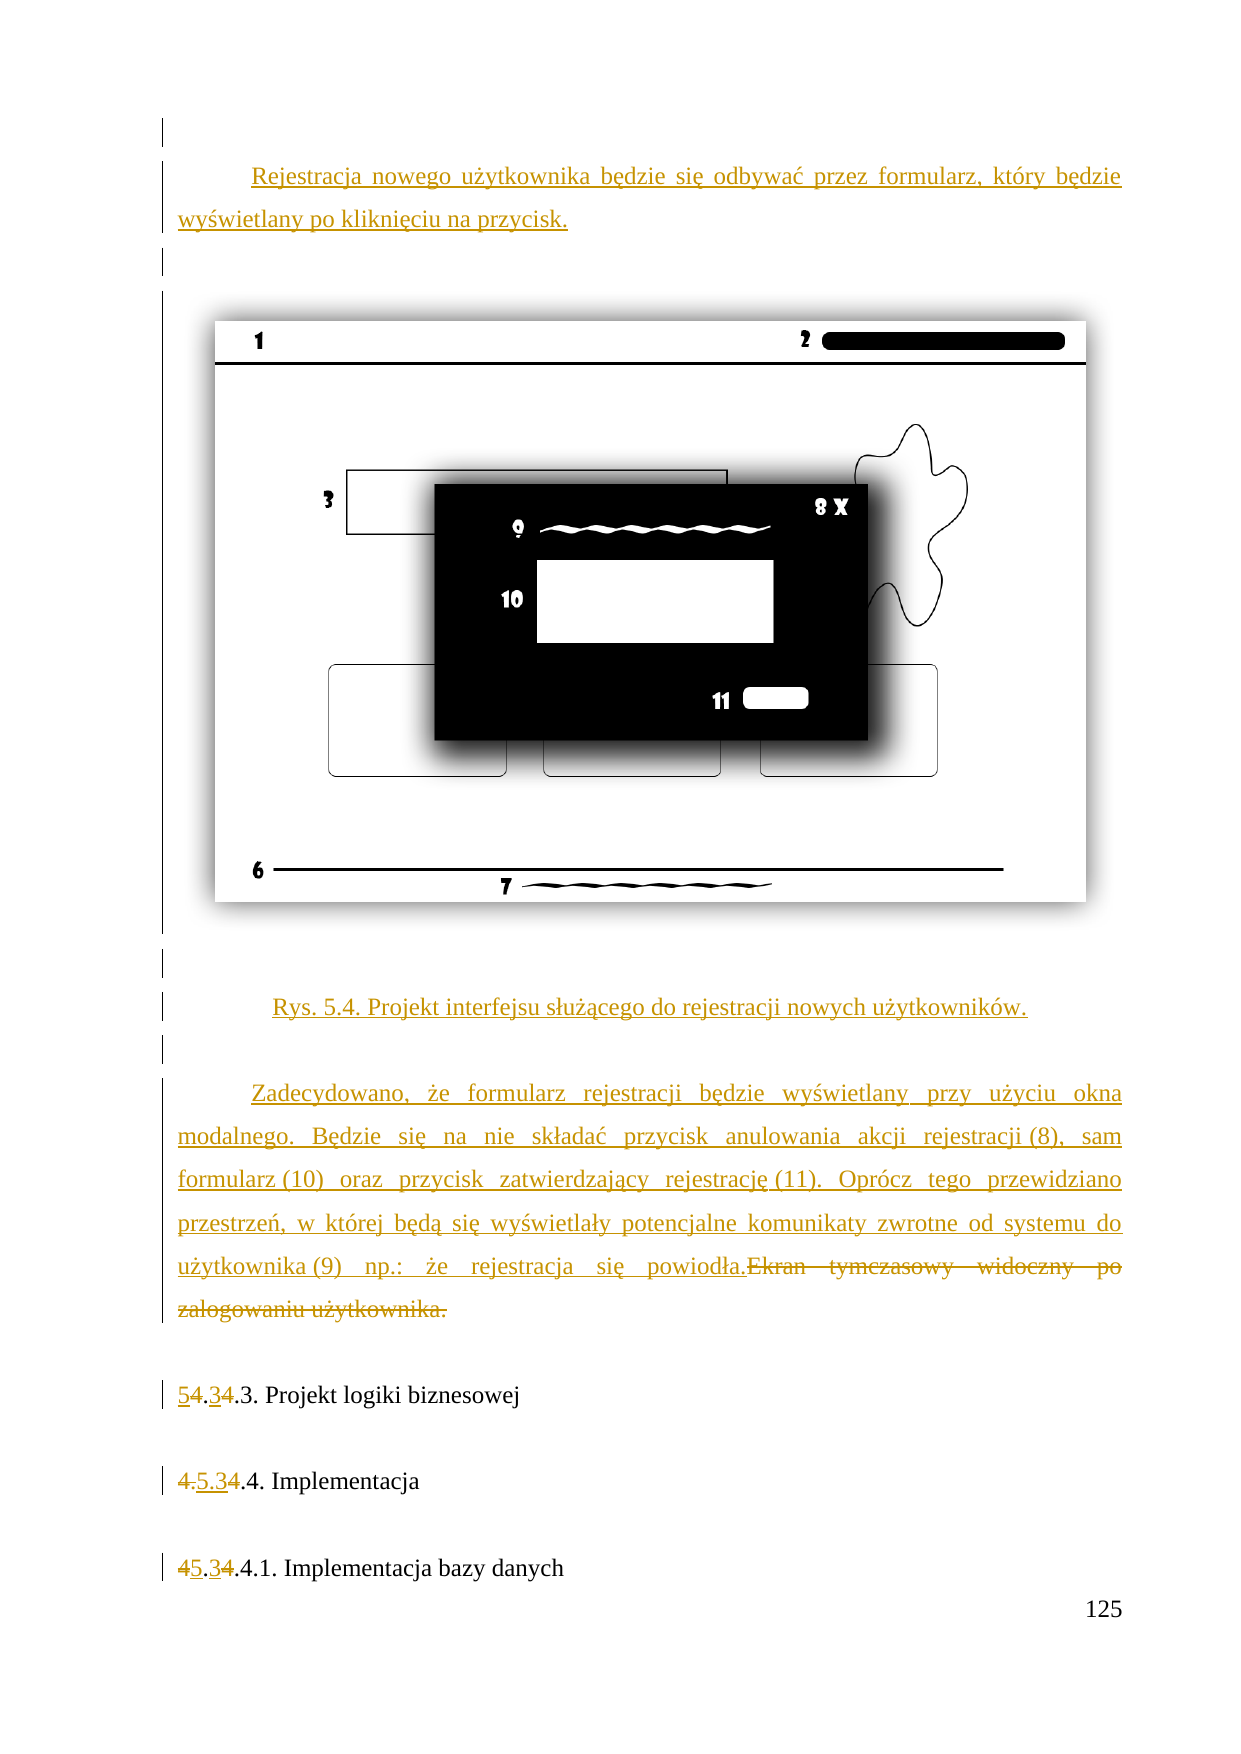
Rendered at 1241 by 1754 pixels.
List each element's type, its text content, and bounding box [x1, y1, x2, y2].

picture [215, 321, 1086, 902]
subtitle .4. Implementacja [177, 1466, 1122, 1495]
text ..4.1. Implementacja bazy danych [177, 1553, 1122, 1581]
text ..3. Projekt logiki biznesowej [177, 1380, 1122, 1409]
